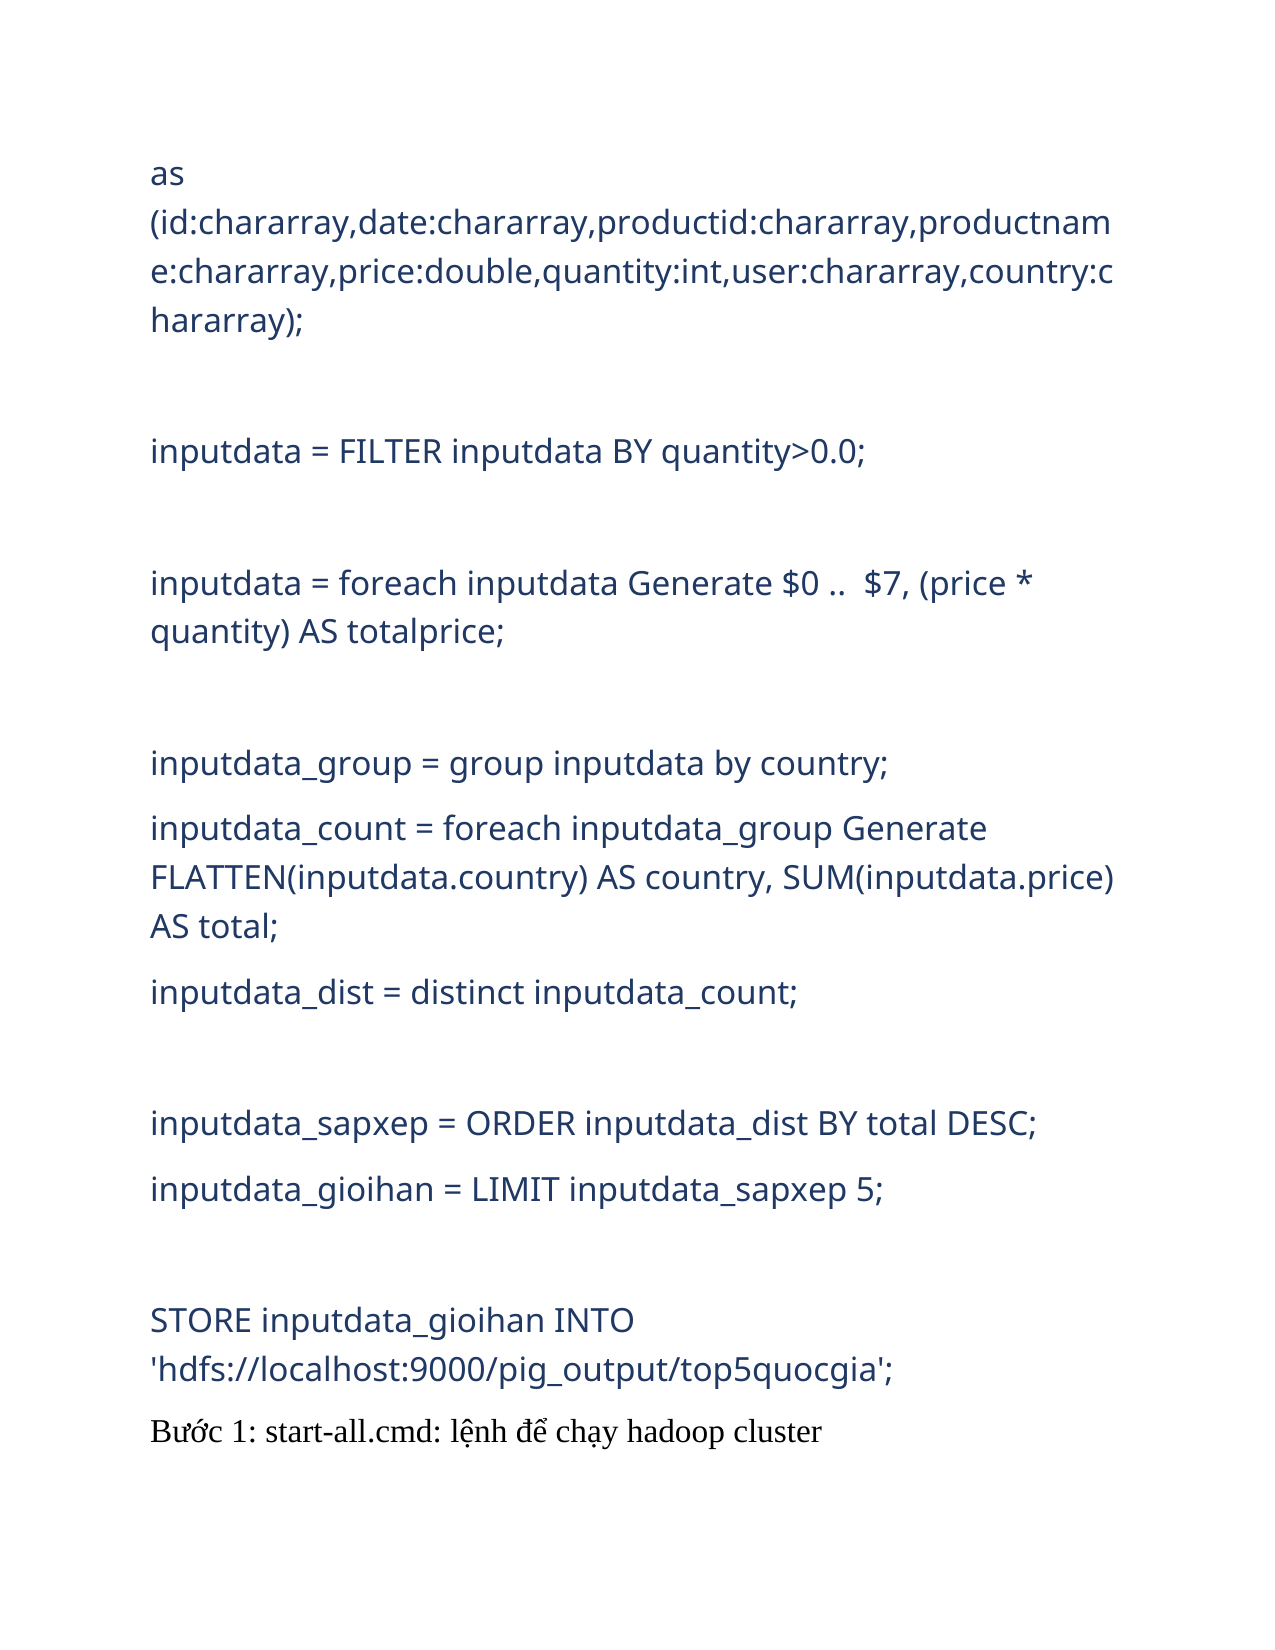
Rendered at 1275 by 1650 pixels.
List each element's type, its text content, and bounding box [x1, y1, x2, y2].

text STORE inputdata_gioihan INTO 'hdfs://localhost:9000/pig_output/top5quocgia'; [150, 1297, 1125, 1391]
text inputdata = foreach inputdata Generate $0 .. $7, (price * quantity) AS totalprice; [150, 559, 1125, 654]
text inputdata_group = group inputdata by country; [150, 739, 1125, 785]
text Bước 1: start-all.cmd: lệnh để chạy hadoop cluster [150, 1411, 1125, 1450]
text inputdata = FILTER inputdata BY quantity>0.0; [150, 428, 1125, 473]
text inputdata_sapxep = ORDER inputdata_dist BY total DESC; [150, 1100, 1125, 1145]
text as (id:chararray,date:chararray,productid:chararray,productname:chararray,price:double,quantity:int,user:chararray,country:chararray); [150, 150, 1125, 342]
text inputdata_count = foreach inputdata_group Generate FLATTEN(inputdata.country) AS country, SUM(inputdata.price) AS total; [150, 805, 1125, 948]
text inputdata_gioihan = LIMIT inputdata_sapxep 5; [150, 1166, 1125, 1211]
text inputdata_dist = distinct inputdata_count; [150, 969, 1125, 1014]
